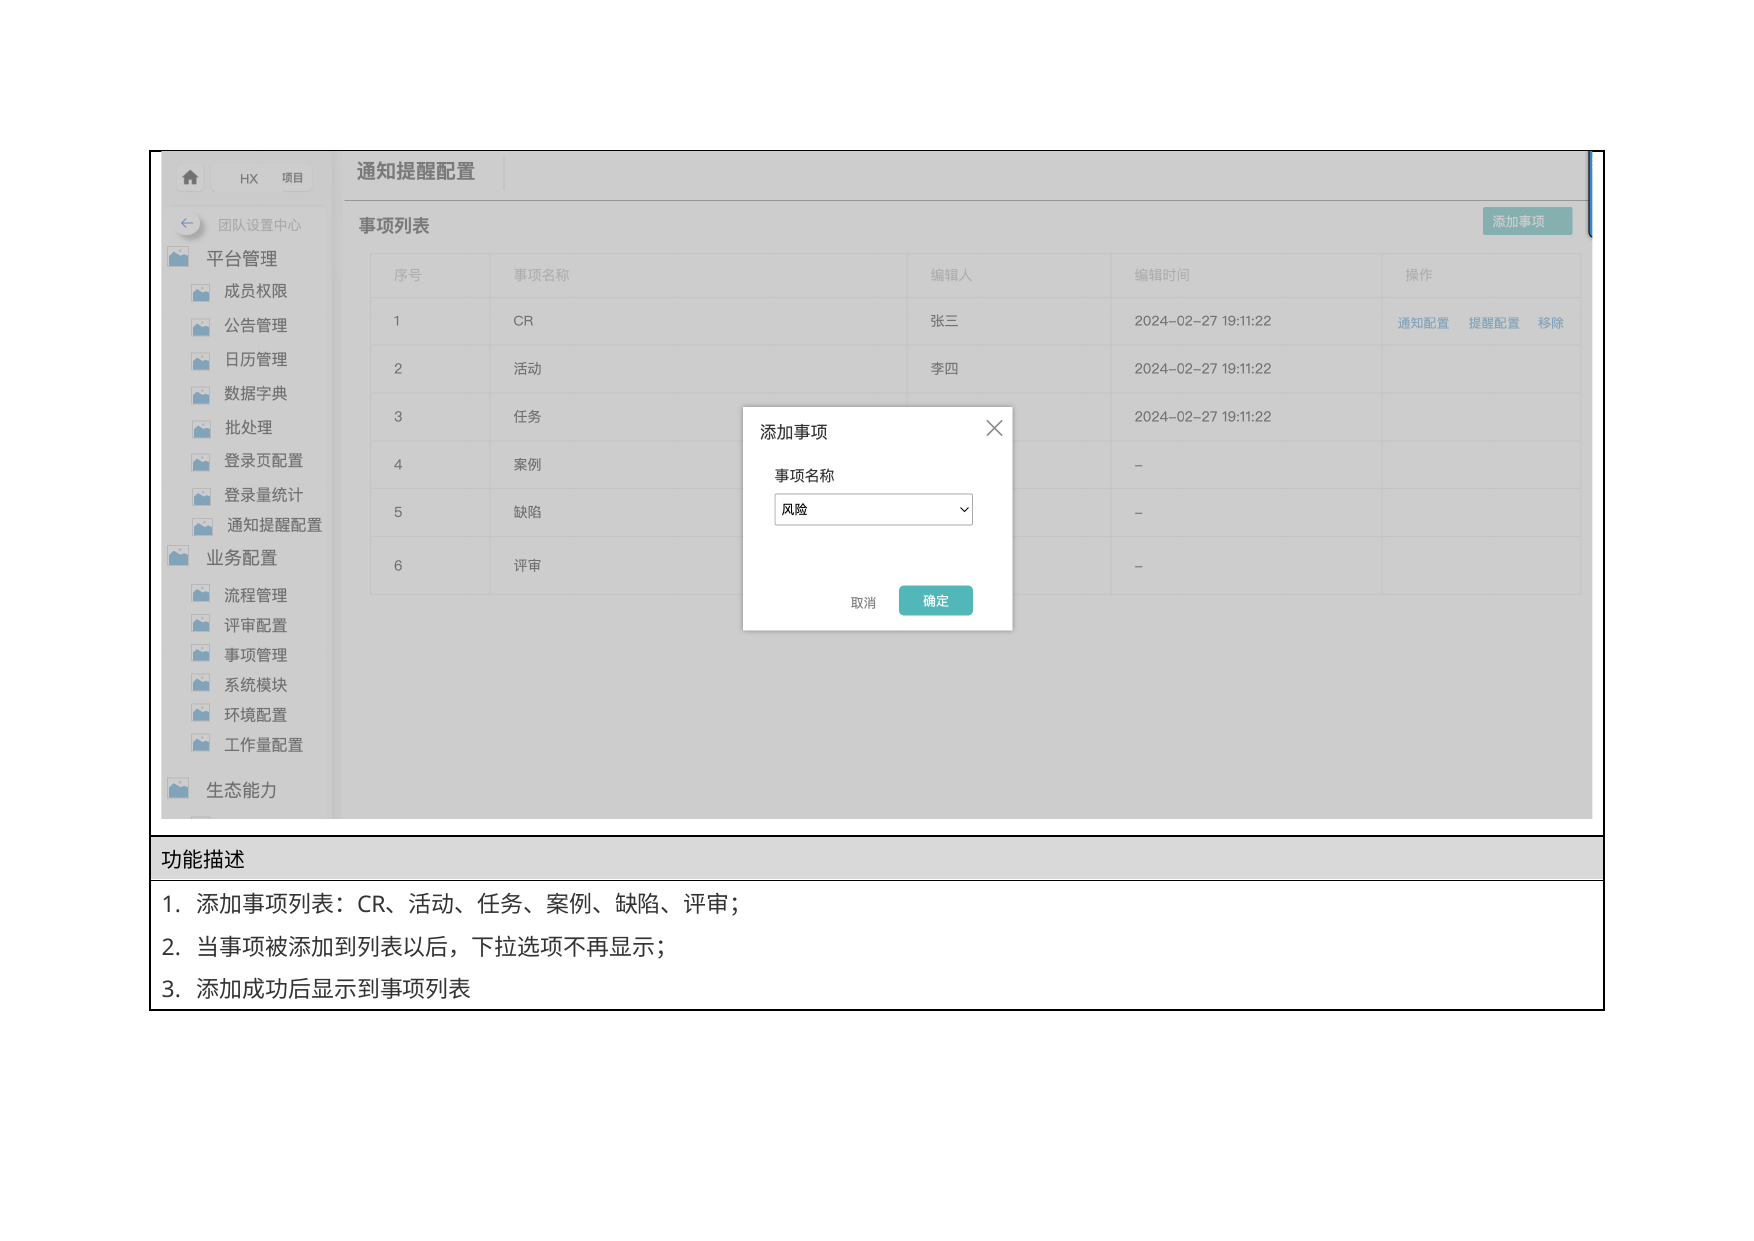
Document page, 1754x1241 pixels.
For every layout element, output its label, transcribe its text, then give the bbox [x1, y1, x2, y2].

table_cell 功能描述 [151, 837, 1603, 879]
table_cell 添加事项列表：CR、活动、任务、案例、缺陷、评审； 当事项被添加到列表以后，下拉选项不再显示； 添加成功后显示到事项列表 [151, 881, 1603, 1009]
table_cell [151, 152, 1603, 835]
picture [161, 151, 1593, 819]
